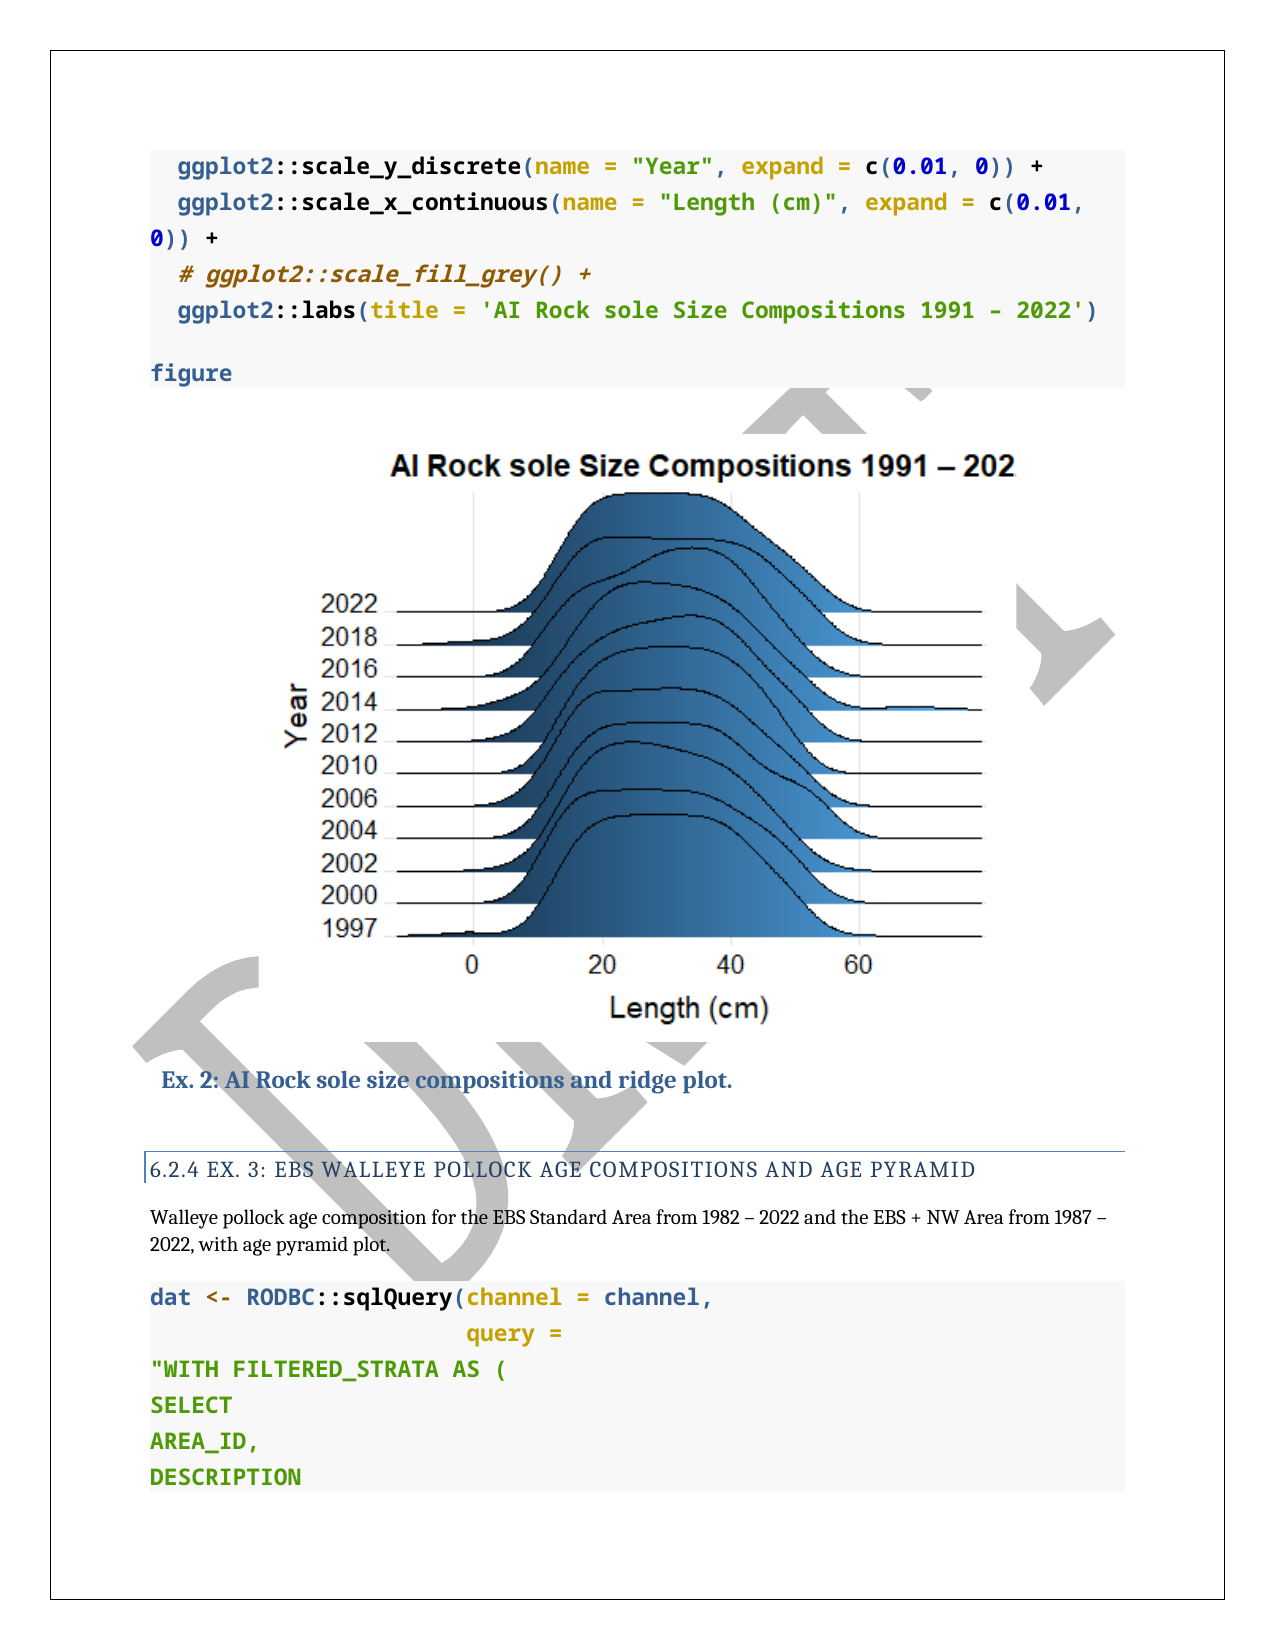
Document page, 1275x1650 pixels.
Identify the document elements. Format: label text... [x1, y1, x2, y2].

subtitle 6.2.4 Ex. 3: EBS Walleye Pollock Age Compositions and Age Pyramid [146, 1152, 1125, 1183]
text Walleye pollock age composition for the EBS Standard Area from 1982 – 2022 and the EBS + NW Area from 1987 – 2022, with age pyramid plot. [150, 1205, 1125, 1257]
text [150, 150, 1125, 388]
table_header Ex. 2: AI Rock sole size compositions and ridge plot. [150, 414, 1125, 1119]
picture [258, 434, 1017, 1042]
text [150, 1281, 1125, 1492]
